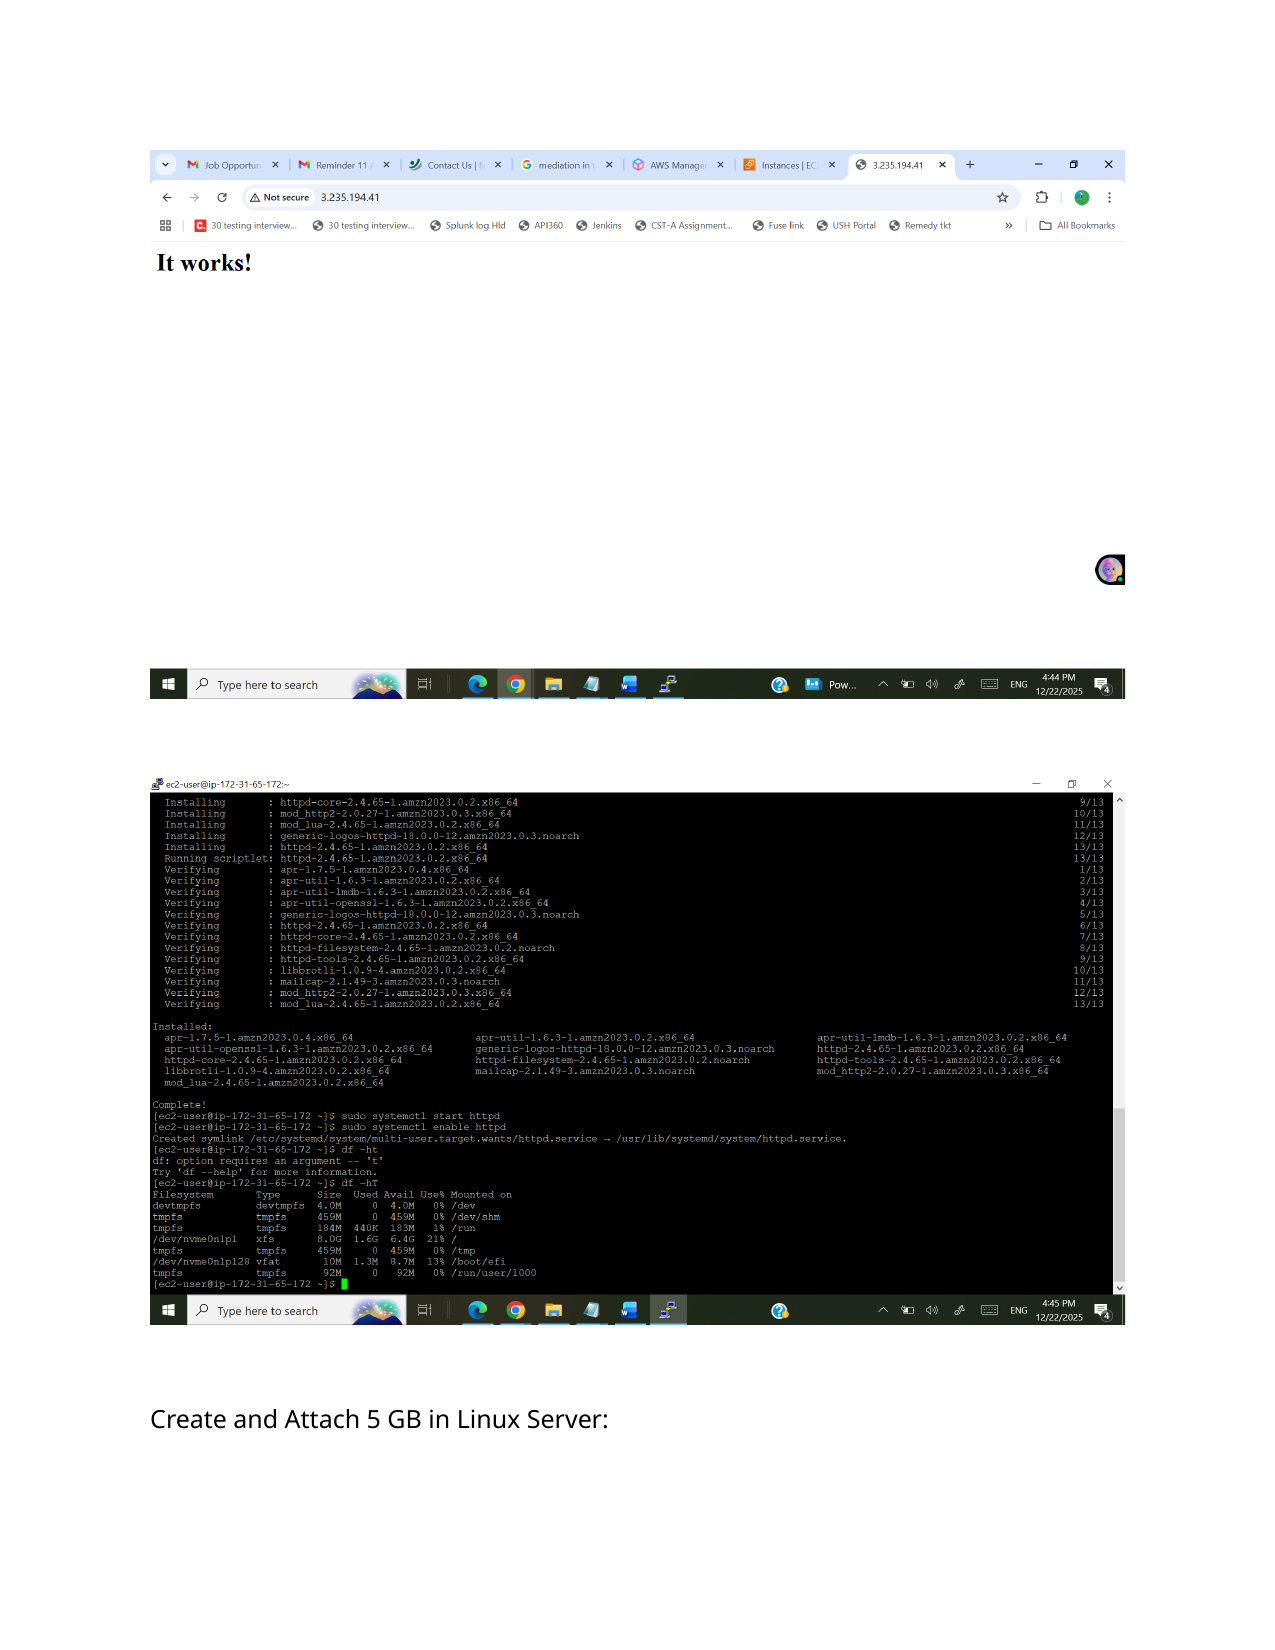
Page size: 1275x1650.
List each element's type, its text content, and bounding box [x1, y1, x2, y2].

picture [150, 776, 1125, 1325]
text Create and Attach 5 GB in Linux Server: [150, 1402, 1125, 1436]
picture [150, 150, 1125, 699]
